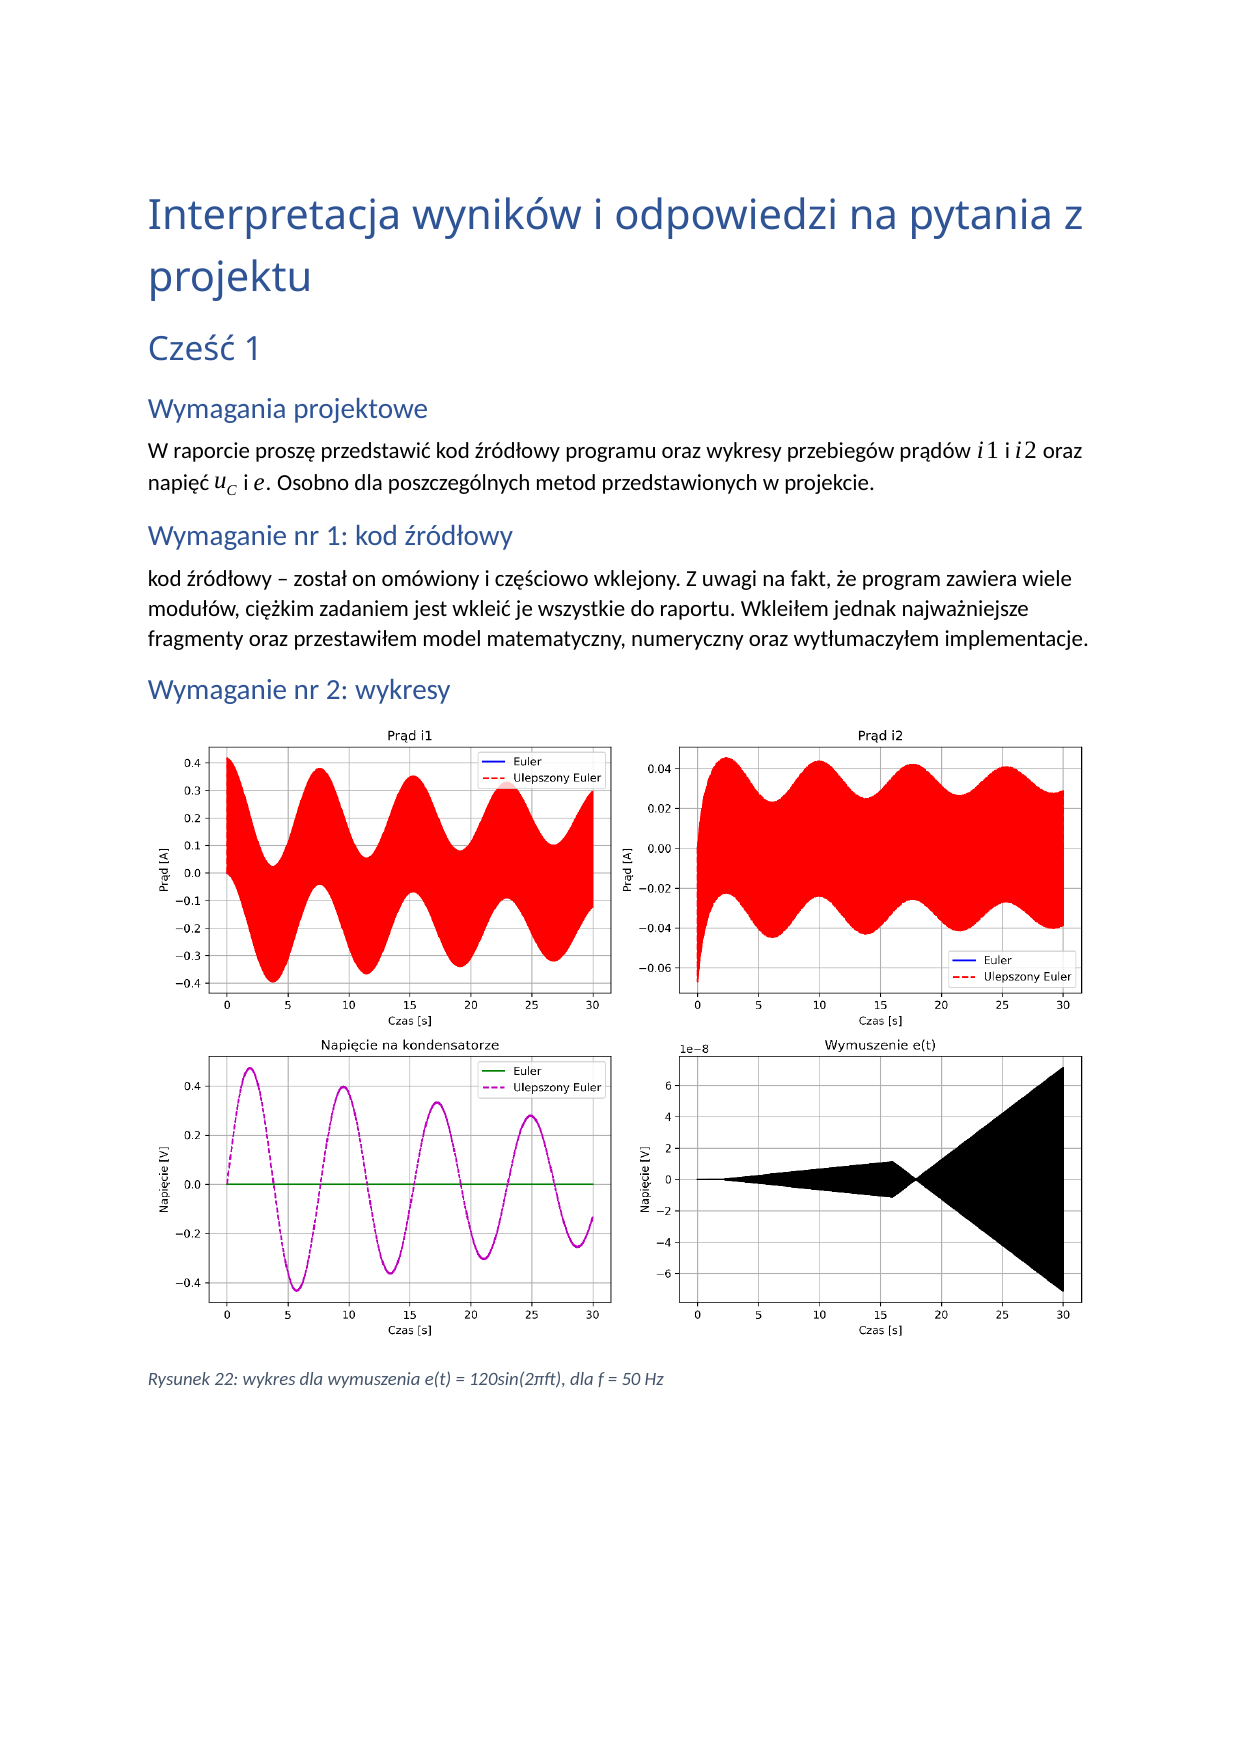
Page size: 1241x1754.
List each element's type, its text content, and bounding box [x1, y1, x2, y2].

subtitle Wymaganie nr 1: kod źródłowy [148, 517, 1093, 553]
text Rysunek 22: wykres dla wymuszenia e(t) = 120sin(2πft), dla f = 50 Hz [148, 1367, 1093, 1389]
picture [147, 717, 1093, 1348]
subtitle Cześć 1 [148, 324, 1093, 370]
text kod źródłowy – został on omówiony i częściowo wklejony. Z uwagi na fakt, że program zawiera wiele modułów, ciężkim zadaniem jest wkleić je wszystkie do raportu. Wkleiłem jednak najważniejsze fragmenty oraz przestawiłem model matematyczny, numeryczny oraz wytłumaczyłem implementacje. [148, 564, 1093, 652]
subtitle Interpretacja wyników i odpowiedzi na pytania z projektu [148, 185, 1093, 303]
text W raporcie proszę przedstawić kod źródłowy programu oraz wykresy przebiegów prądów i oraz napięć i . Osobno dla poszczególnych metod przedstawionych w projekcie. [148, 437, 1093, 498]
subtitle Wymagania projektowe [148, 390, 1093, 426]
subtitle Wymaganie nr 2: wykresy [148, 671, 1093, 707]
